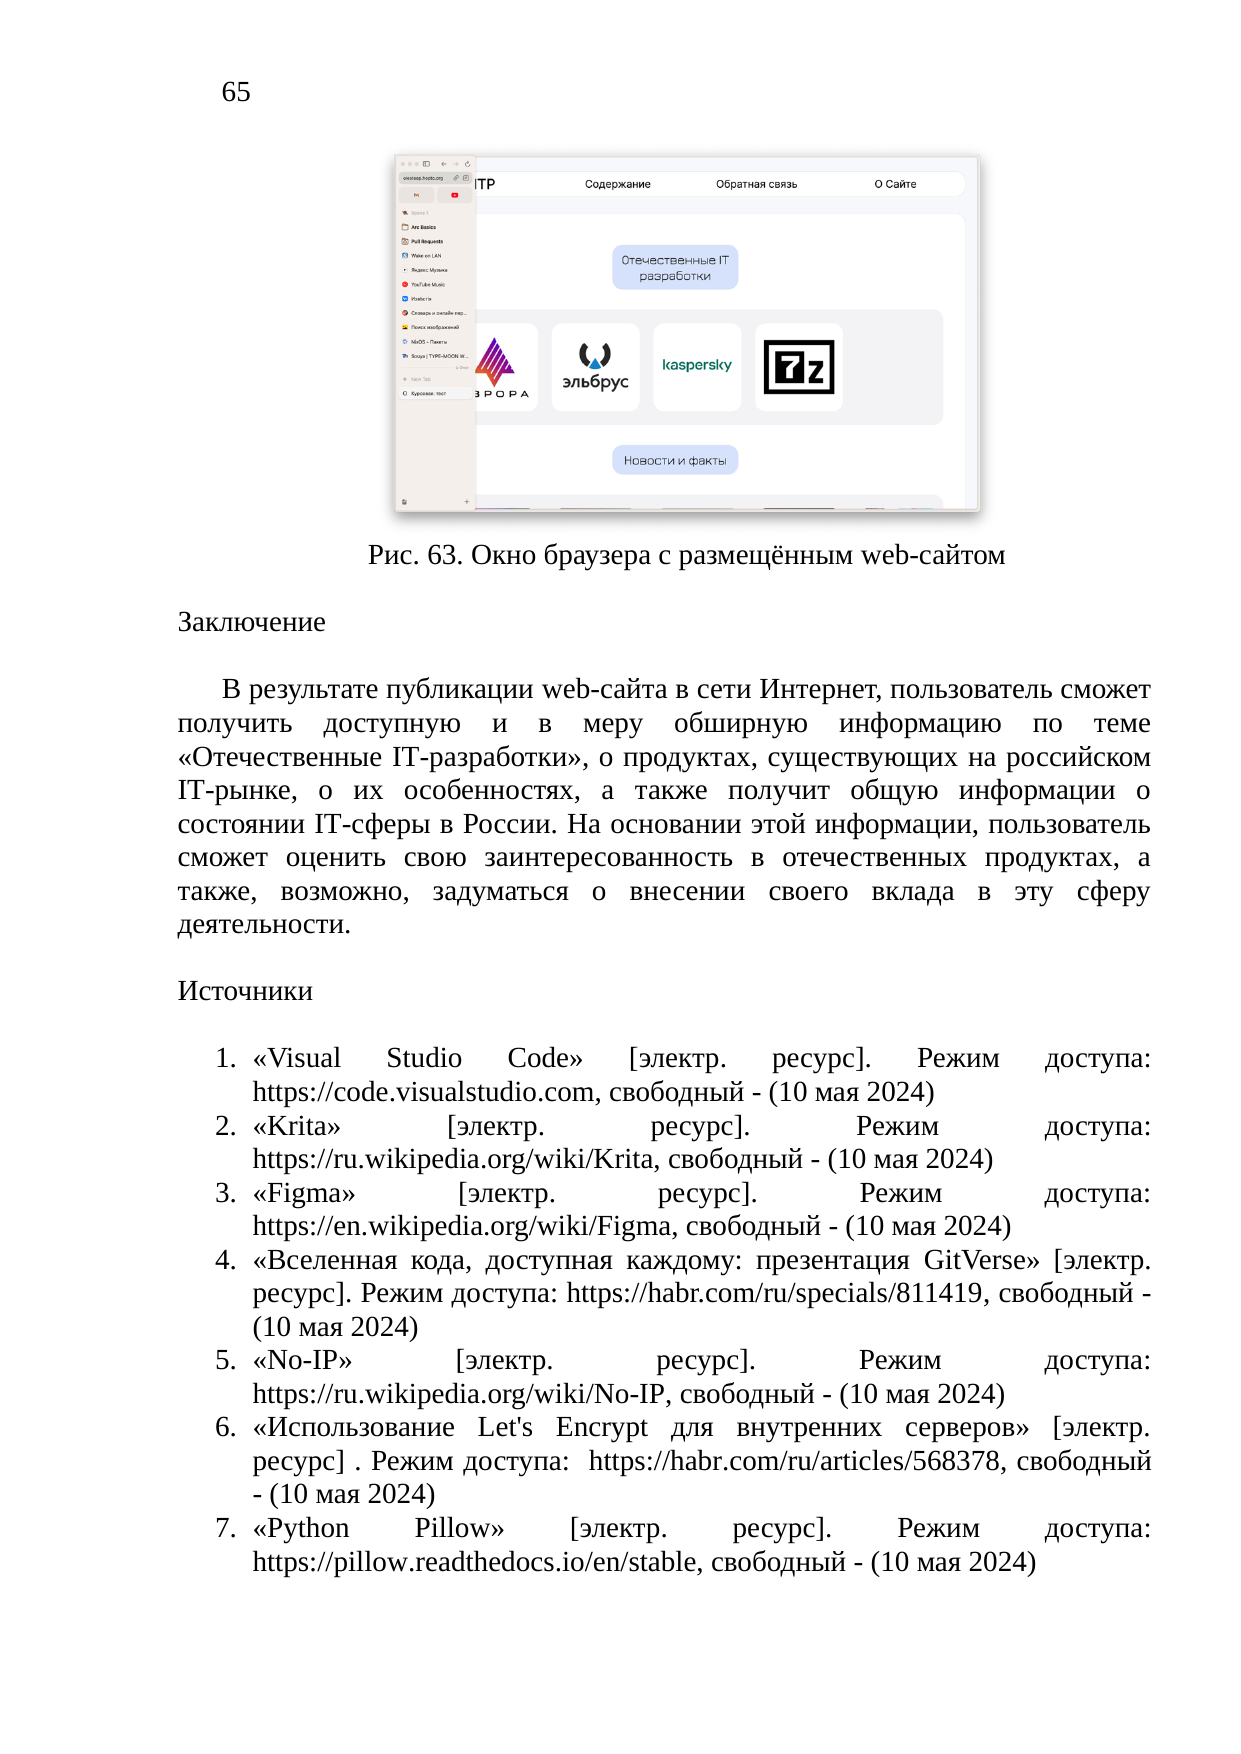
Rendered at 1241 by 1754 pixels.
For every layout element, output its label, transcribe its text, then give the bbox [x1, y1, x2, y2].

list «Krita» [электр. ресурс]. Режим доступа: https://ru.wikipedia.org/wiki/Krita, свободный - (10 мая 2024) [215, 1108, 1152, 1175]
list «Visual Studio Code» [электр. ресурс]. Режим доступа: https://code.visualstudio.com, свободный - (10 мая 2024) [215, 1041, 1152, 1108]
list «Figma» [электр. ресурс]. Режим доступа: https://en.wikipedia.org/wiki/Figma, свободный - (10 мая 2024) [215, 1175, 1152, 1242]
list «No-IP» [электр. ресурс]. Режим доступа: https://ru.wikipedia.org/wiki/No-IP, свободный - (10 мая 2024) [215, 1342, 1152, 1409]
list «Python Pillow» [электр. ресурс]. Режим доступа: https://pillow.readthedocs.io/en/stable, свободный - (10 мая 2024) [215, 1510, 1152, 1577]
list «Вселенная кода, доступная каждому: презентация GitVerse» [электр. ресурс]. Режим доступа: https://habr.com/ru/specials/811419, свободный - (10 мая 2024) [215, 1242, 1152, 1342]
text В результате публикации web-сайта в сети Интернет, пользователь сможет получить доступную и в меру обширную информацию по теме «Отечественные IT-разработки», о продуктах, существующих на российском IT-рынке, о их особенностях, а также получит общую информации о состоянии IT-сферы в России. На основании этой информации, пользователь сможет оценить свою заинтересованность в отечественных продуктах, а также, возможно, задуматься о внесении своего вклада в эту сферу деятельности. [177, 672, 1152, 940]
subtitle Заключение [177, 604, 1152, 638]
subtitle Источники [177, 973, 1152, 1007]
picture [374, 140, 1000, 538]
list «Использование Let's Encrypt для внутренних серверов» [электр. ресурс] . Режим доступа: https://habr.com/ru/articles/568378, свободный - (10 мая 2024) [215, 1409, 1152, 1510]
text Рис. 63. Окно браузера с размещённым web-сайтом [177, 537, 1152, 571]
